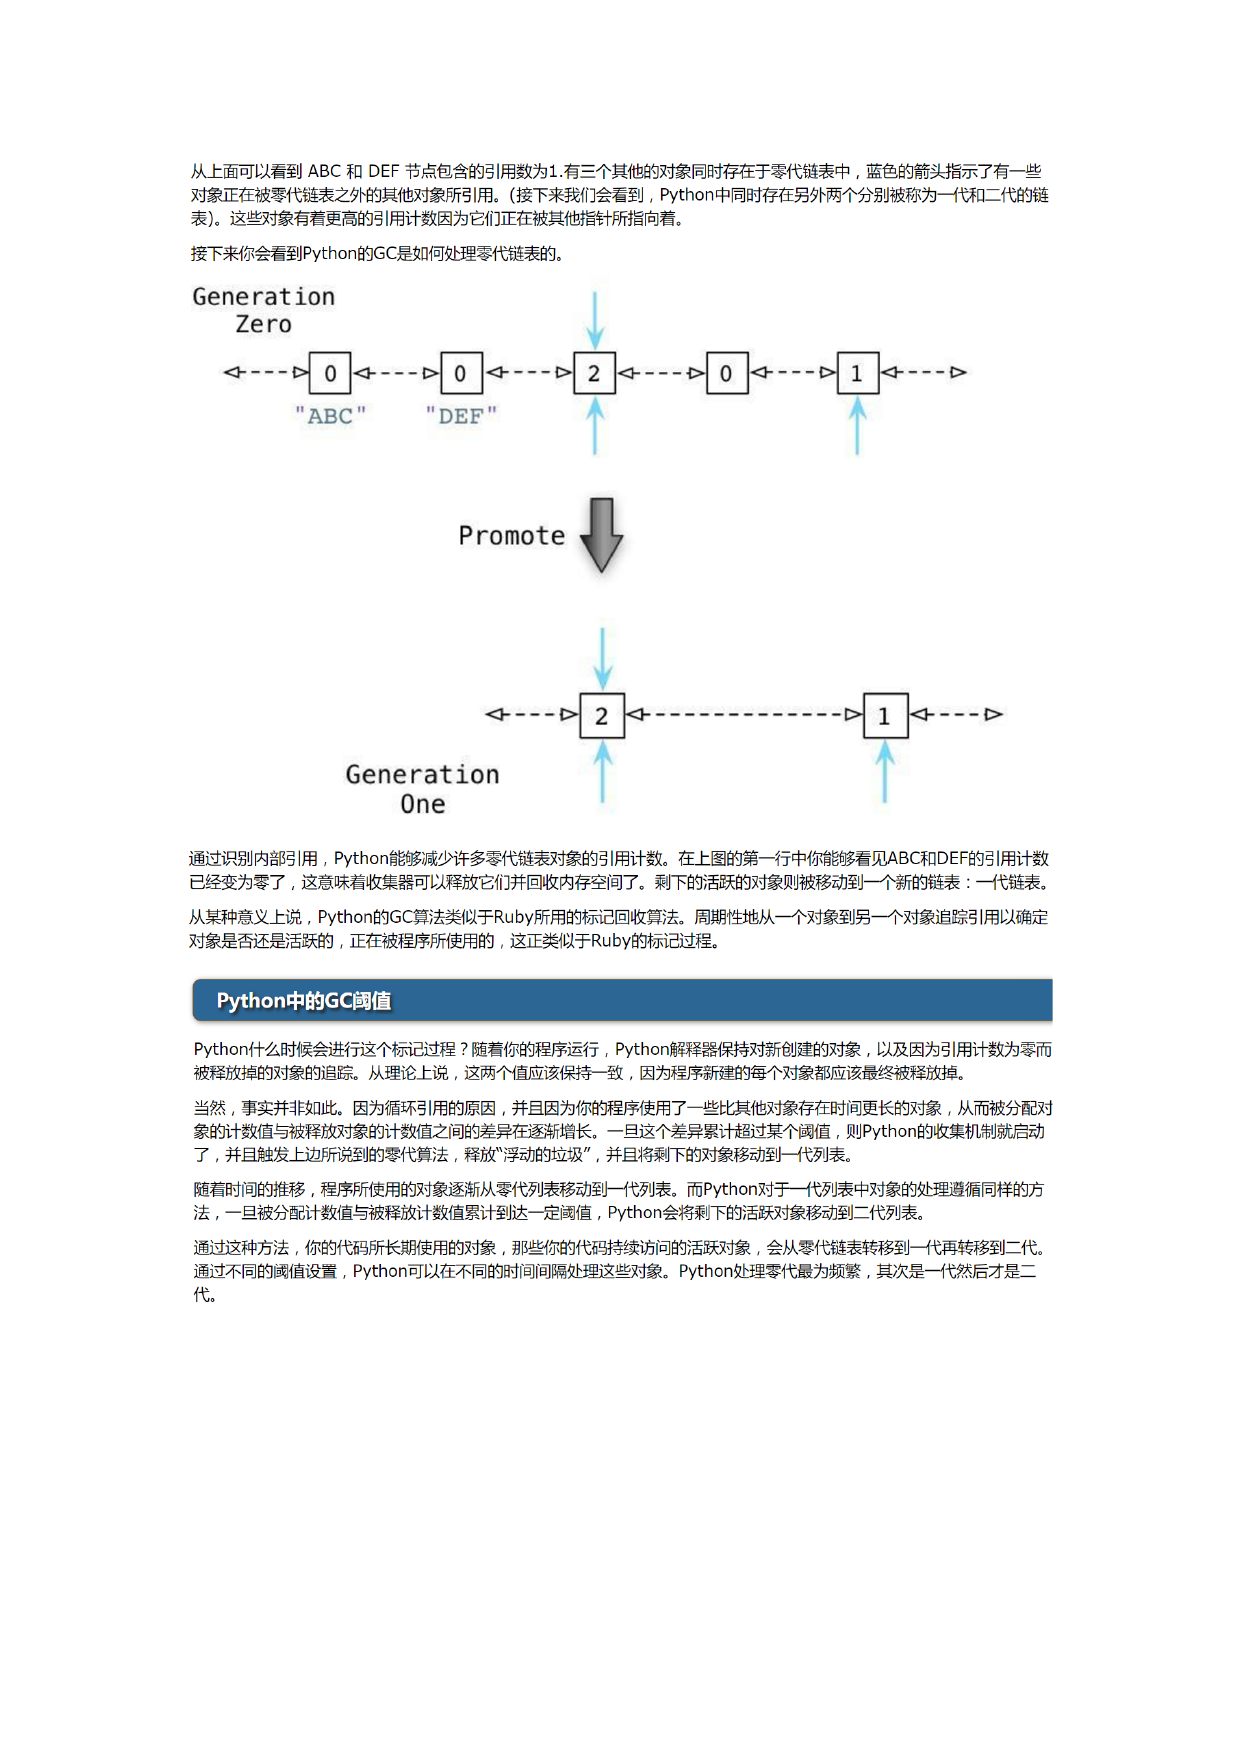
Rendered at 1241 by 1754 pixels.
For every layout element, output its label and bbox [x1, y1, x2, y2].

picture [187, 844, 1053, 950]
picture [187, 487, 1053, 818]
picture [187, 974, 1053, 1305]
picture [187, 162, 1053, 460]
